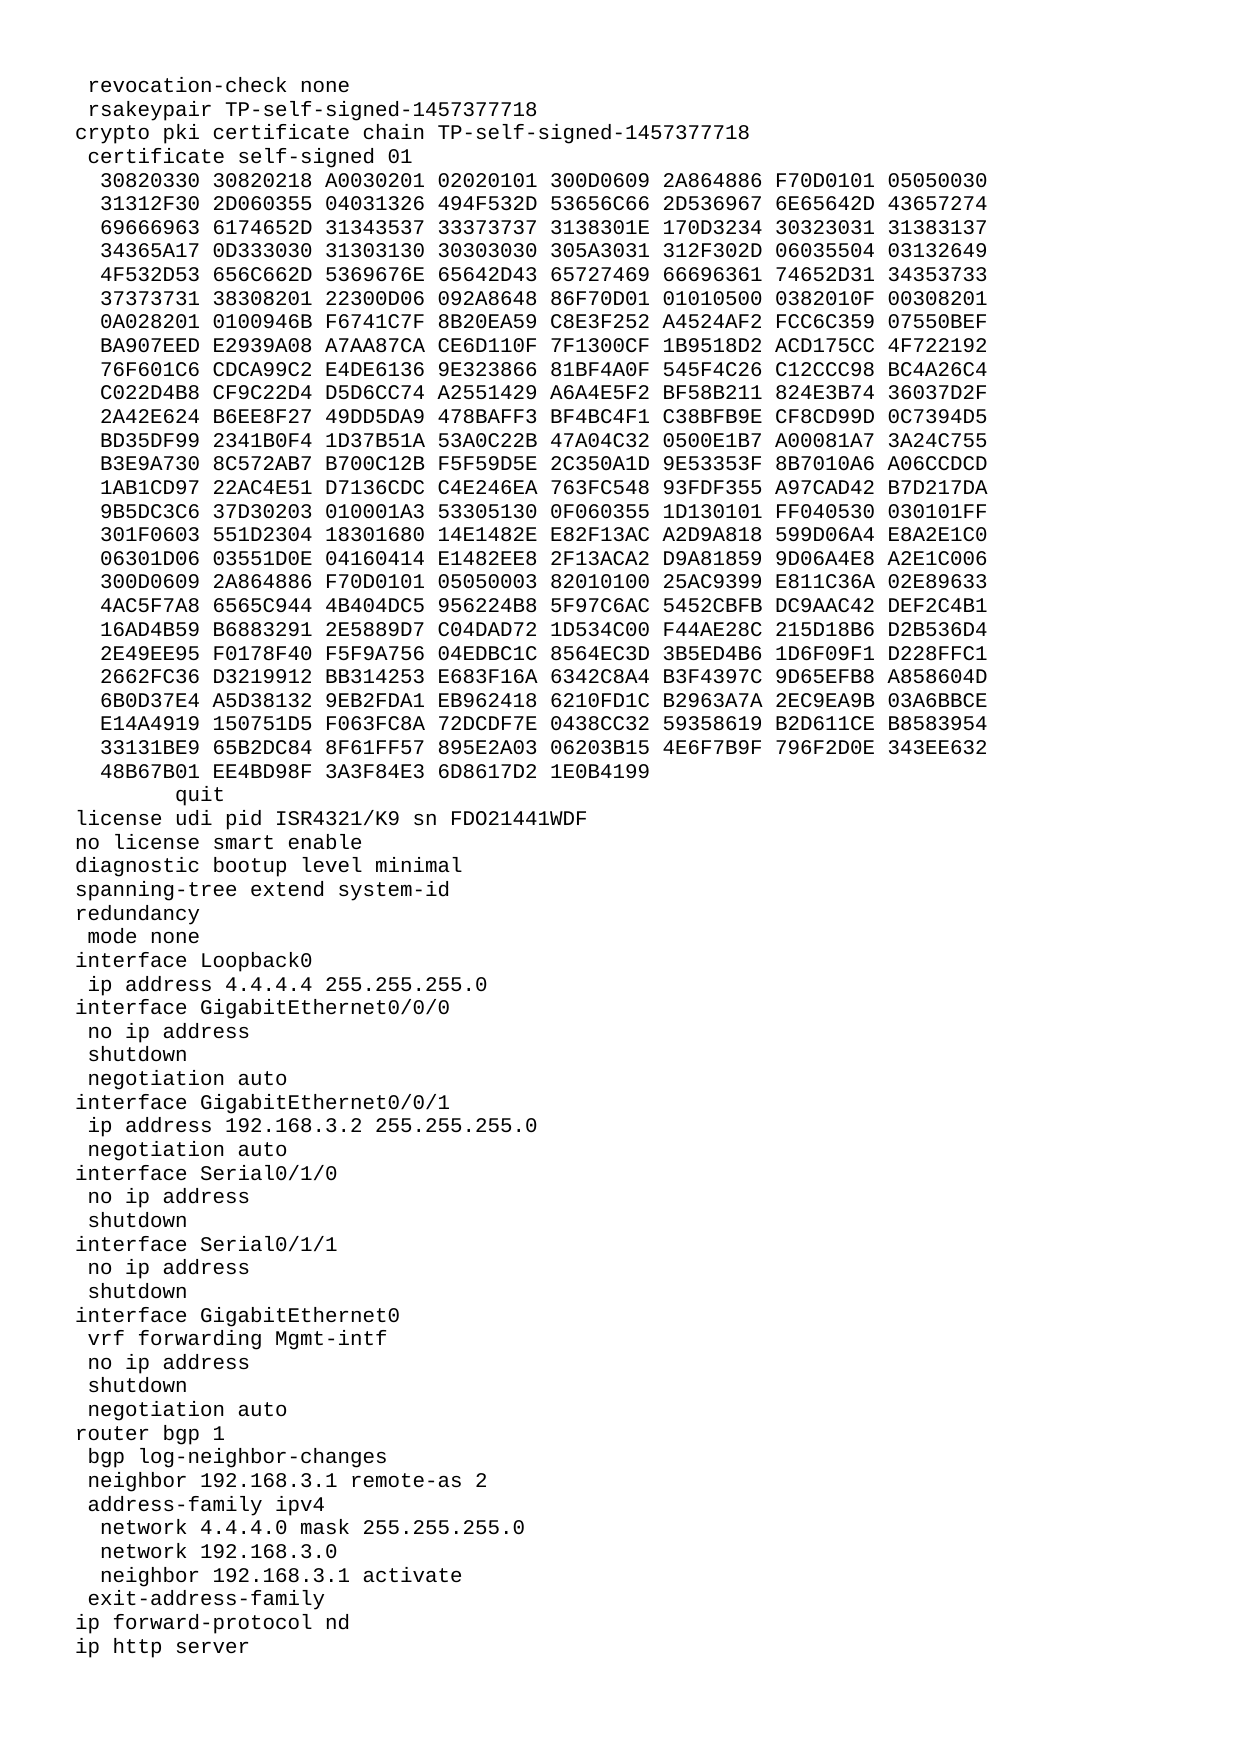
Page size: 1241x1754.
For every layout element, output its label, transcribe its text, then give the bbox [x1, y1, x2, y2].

text 48B67B01 EE4BD98F 3A3F84E3 6D8617D2 1E0B4199 [75, 761, 1165, 784]
text no ip address [75, 1021, 1165, 1044]
text B3E9A730 8C572AB7 B700C12B F5F59D5E 2C350A1D 9E53353F 8B7010A6 A06CCDCD [75, 453, 1165, 477]
text certificate self-signed 01 [75, 146, 1165, 169]
text 2A42E624 B6EE8F27 49DD5DA9 478BAFF3 BF4BC4F1 C38BFB9E CF8CD99D 0C7394D5 [75, 406, 1165, 430]
text neighbor 192.168.3.1 activate [75, 1565, 1165, 1588]
text 6B0D37E4 A5D38132 9EB2FDA1 EB962418 6210FD1C B2963A7A 2EC9EA9B 03A6BBCE [75, 690, 1165, 713]
text 31312F30 2D060355 04031326 494F532D 53656C66 2D536967 6E65642D 43657274 [75, 193, 1165, 217]
text shutdown [75, 1044, 1165, 1068]
text bgp log-neighbor-changes [75, 1446, 1165, 1470]
text no ip address [75, 1257, 1165, 1281]
text ip address 192.168.3.2 255.255.255.0 [75, 1115, 1165, 1139]
text 300D0609 2A864886 F70D0101 05050003 82010100 25AC9399 E811C36A 02E89633 [75, 572, 1165, 595]
text ip forward-protocol nd [75, 1612, 1165, 1636]
text BD35DF99 2341B0F4 1D37B51A 53A0C22B 47A04C32 0500E1B7 A00081A7 3A24C755 [75, 430, 1165, 453]
text 4F532D53 656C662D 5369676E 65642D43 65727469 66696361 74652D31 34353733 [75, 264, 1165, 288]
text diagnostic bootup level minimal [75, 855, 1165, 879]
text 33131BE9 65B2DC84 8F61FF57 895E2A03 06203B15 4E6F7B9F 796F2D0E 343EE632 [75, 737, 1165, 761]
text interface GigabitEthernet0/0/0 [75, 997, 1165, 1021]
text negotiation auto [75, 1399, 1165, 1423]
text 4AC5F7A8 6565C944 4B404DC5 956224B8 5F97C6AC 5452CBFB DC9AAC42 DEF2C4B1 [75, 595, 1165, 619]
text vrf forwarding Mgmt-intf [75, 1328, 1165, 1352]
text BA907EED E2939A08 A7AA87CA CE6D110F 7F1300CF 1B9518D2 ACD175CC 4F722192 [75, 335, 1165, 359]
text shutdown [75, 1210, 1165, 1234]
text 37373731 38308201 22300D06 092A8648 86F70D01 01010500 0382010F 00308201 [75, 288, 1165, 311]
text interface GigabitEthernet0/0/1 [75, 1092, 1165, 1115]
text router bgp 1 [75, 1423, 1165, 1446]
text 9B5DC3C6 37D30203 010001A3 53305130 0F060355 1D130101 FF040530 030101FF [75, 501, 1165, 524]
text rsakeypair TP-self-signed-1457377718 [75, 99, 1165, 122]
text C022D4B8 CF9C22D4 D5D6CC74 A2551429 A6A4E5F2 BF58B211 824E3B74 36037D2F [75, 382, 1165, 406]
text negotiation auto [75, 1068, 1165, 1092]
text no ip address [75, 1186, 1165, 1210]
text 16AD4B59 B6883291 2E5889D7 C04DAD72 1D534C00 F44AE28C 215D18B6 D2B536D4 [75, 619, 1165, 642]
text quit [75, 784, 1165, 808]
text 30820330 30820218 A0030201 02020101 300D0609 2A864886 F70D0101 05050030 [75, 169, 1165, 193]
text redundancy [75, 903, 1165, 926]
text 2662FC36 D3219912 BB314253 E683F16A 6342C8A4 B3F4397C 9D65EFB8 A858604D [75, 666, 1165, 690]
text 06301D06 03551D0E 04160414 E1482EE8 2F13ACA2 D9A81859 9D06A4E8 A2E1C006 [75, 548, 1165, 572]
text 301F0603 551D2304 18301680 14E1482E E82F13AC A2D9A818 599D06A4 E8A2E1C0 [75, 524, 1165, 548]
text mode none [75, 926, 1165, 950]
text shutdown [75, 1376, 1165, 1399]
text 0A028201 0100946B F6741C7F 8B20EA59 C8E3F252 A4524AF2 FCC6C359 07550BEF [75, 311, 1165, 335]
text interface Serial0/1/0 [75, 1163, 1165, 1186]
text interface GigabitEthernet0 [75, 1304, 1165, 1328]
text exit-address-family [75, 1588, 1165, 1612]
text address-family ipv4 [75, 1494, 1165, 1517]
text revocation-check none [75, 75, 1165, 99]
text 76F601C6 CDCA99C2 E4DE6136 9E323866 81BF4A0F 545F4C26 C12CCC98 BC4A26C4 [75, 359, 1165, 382]
text 34365A17 0D333030 31303130 30303030 305A3031 312F302D 06035504 03132649 [75, 241, 1165, 264]
text negotiation auto [75, 1139, 1165, 1163]
text 69666963 6174652D 31343537 33373737 3138301E 170D3234 30323031 31383137 [75, 217, 1165, 241]
text ip http server [75, 1636, 1165, 1659]
text interface Serial0/1/1 [75, 1234, 1165, 1257]
text network 192.168.3.0 [75, 1541, 1165, 1565]
text shutdown [75, 1281, 1165, 1304]
text 1AB1CD97 22AC4E51 D7136CDC C4E246EA 763FC548 93FDF355 A97CAD42 B7D217DA [75, 477, 1165, 501]
text ip address 4.4.4.4 255.255.255.0 [75, 973, 1165, 997]
text interface Loopback0 [75, 950, 1165, 973]
text no license smart enable [75, 832, 1165, 855]
text neighbor 192.168.3.1 remote-as 2 [75, 1470, 1165, 1494]
text crypto pki certificate chain TP-self-signed-1457377718 [75, 122, 1165, 146]
text 2E49EE95 F0178F40 F5F9A756 04EDBC1C 8564EC3D 3B5ED4B6 1D6F09F1 D228FFC1 [75, 642, 1165, 666]
text network 4.4.4.0 mask 255.255.255.0 [75, 1517, 1165, 1541]
text no ip address [75, 1352, 1165, 1376]
text E14A4919 150751D5 F063FC8A 72DCDF7E 0438CC32 59358619 B2D611CE B8583954 [75, 713, 1165, 737]
text spanning-tree extend system-id [75, 879, 1165, 903]
text license udi pid ISR4321/K9 sn FDO21441WDF [75, 808, 1165, 832]
